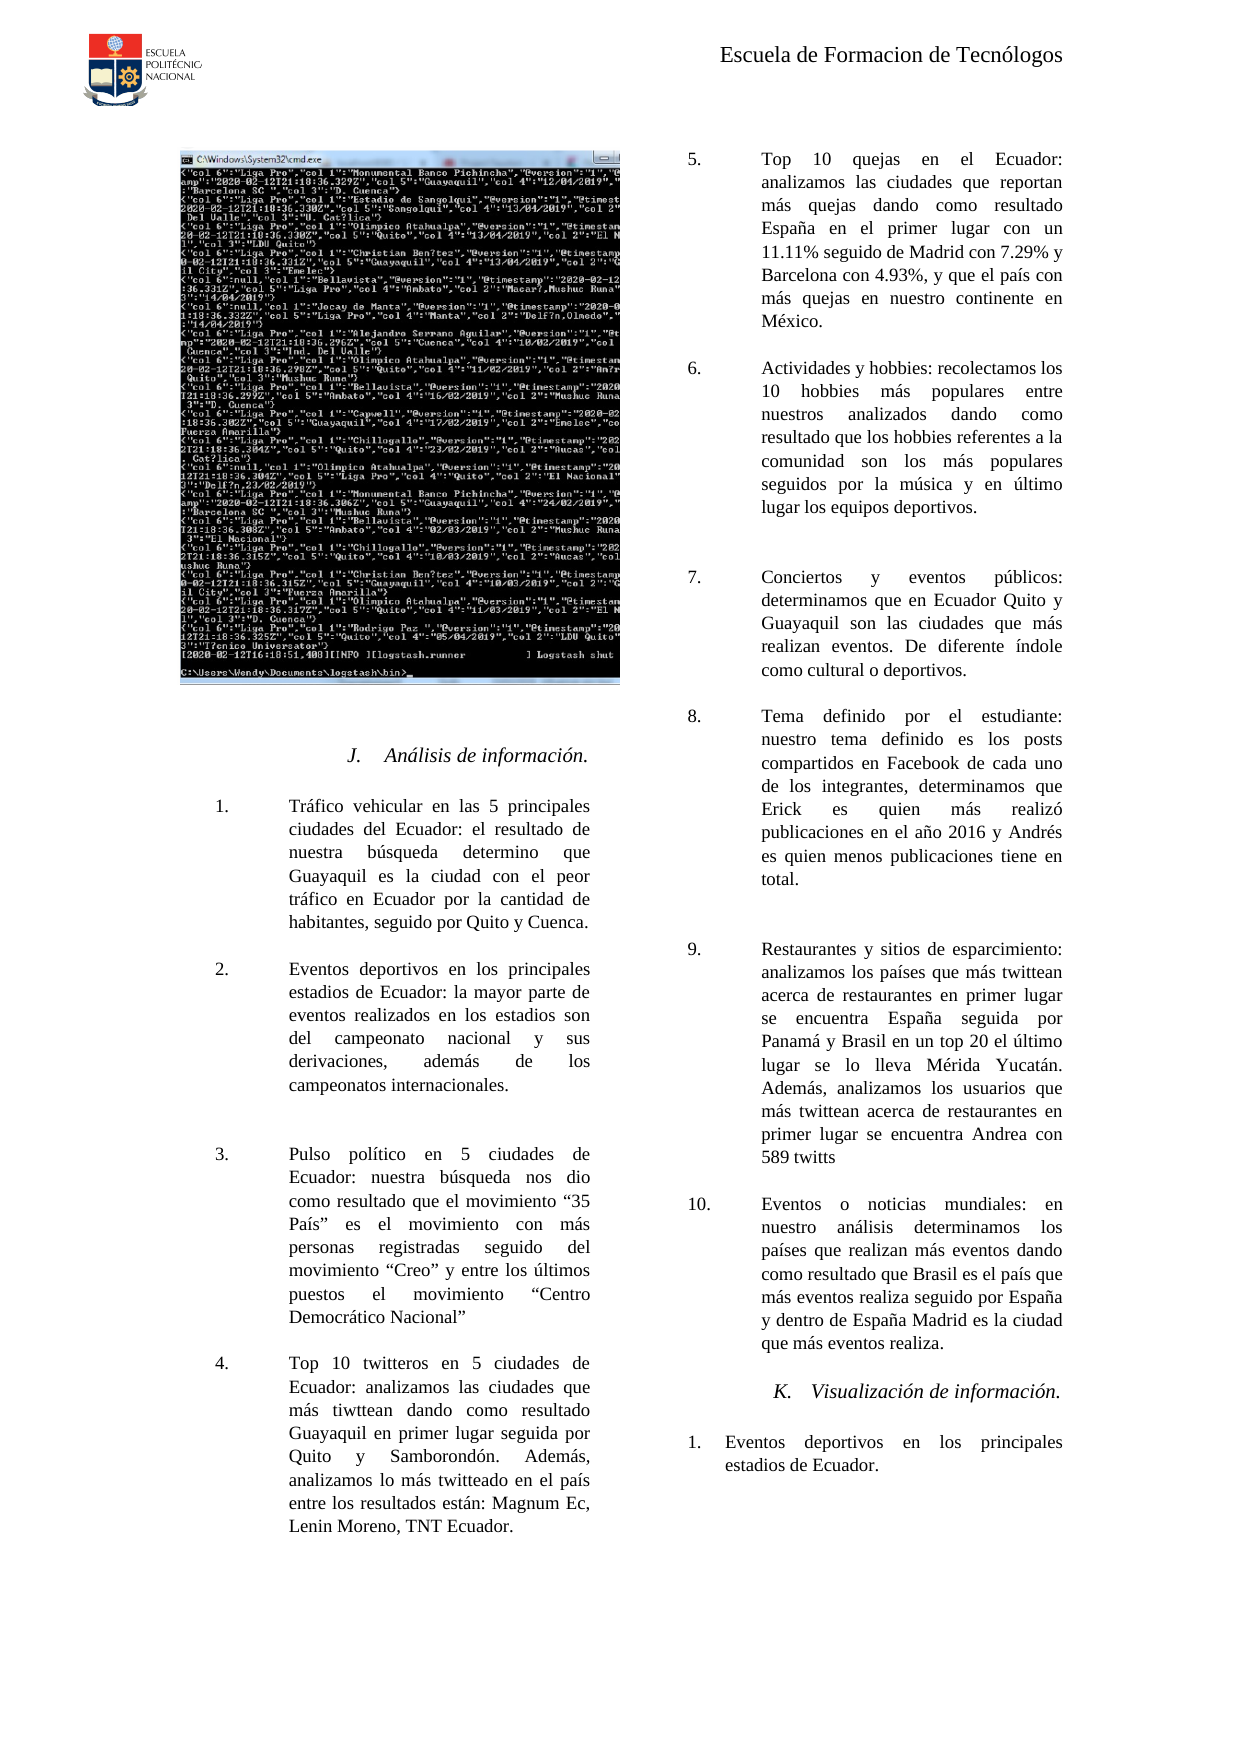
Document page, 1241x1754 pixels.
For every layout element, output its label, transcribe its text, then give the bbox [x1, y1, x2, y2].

list Restaurantes y sitios de esparcimiento: analizamos los países que más twittean acerca de restaurantes en primer lugar se encuentra España seguida por Panamá y Brasil en un top 20 el último lugar se lo lleva Mérida Yucatán. Además, analizamos los usuarios que más twittean acerca de restaurantes en primer lugar se encuentra Andrea con 589 twitts [687, 937, 1063, 1168]
list Eventos deportivos en los principales estadios de Ecuador: la mayor parte de eventos realizados en los estadios son del campeonato nacional y sus derivaciones, además de los campeonatos internacionales. [215, 957, 591, 1095]
picture [177, 147, 620, 685]
list Tráfico vehicular en las 5 principales ciudades del Ecuador: el resultado de nuestra búsqueda determino que Guayaquil es la ciudad con el peor tráfico en Ecuador por la cantidad de habitantes, seguido por Quito y Cuenca. [215, 795, 591, 932]
list Eventos o noticias mundiales: en nuestro análisis determinamos los países que realizan más eventos dando como resultado que Brasil es el país que más eventos realiza seguido por España y dentro de España Madrid es la ciudad que más eventos realiza. [687, 1193, 1063, 1354]
list Actividades y hobbies: recolectamos los 10 hobbies más populares entre nuestros analizados dando como resultado que los hobbies referentes a la comunidad son los más populares seguidos por la música y en último lugar los equipos deportivos. [687, 357, 1063, 518]
list Conciertos y eventos públicos: determinamos que en Ecuador Quito y Guayaquil son las ciudades que más realizan eventos. De diferente índole como cultural o deportivos. [687, 566, 1063, 680]
list Top 10 twitteros en 5 ciudades de Ecuador: analizamos las ciudades que más tiwttean dando como resultado Guayaquil en primer lugar seguida por Quito y Samborondón. Además, analizamos lo más twitteado en el país entre los resultados están: Magnum Ec, Lenin Moreno, TNT Ecuador. [215, 1352, 591, 1536]
list Top 10 quejas en el Ecuador: analizamos las ciudades que reportan más quejas dando como resultado España en el primer lugar con un 11.11% seguido de Madrid con 7.29% y Barcelona con 4.93%, y que el país con más quejas en nuestro continente en México. [687, 148, 1063, 332]
picture [83, 33, 202, 106]
list Análisis de información. [215, 743, 591, 767]
list Eventos deportivos en los principales estadios de Ecuador. [687, 1431, 1063, 1475]
list Tema definido por el estudiante: nuestro tema definido es los posts compartidos en Facebook de cada uno de los integrantes, determinamos que Erick es quien más realizó publicaciones en el año 2016 y Andrés es quien menos publicaciones tiene en total. [687, 705, 1063, 889]
list Visualización de información. [687, 1379, 1063, 1403]
list Pulso político en 5 ciudades de Ecuador: nuestra búsqueda nos dio como resultado que el movimiento “35 País” es el movimiento con más personas registradas seguido del movimiento “Creo” y entre los últimos puestos el movimiento “Centro Democrático Nacional” [215, 1143, 591, 1327]
